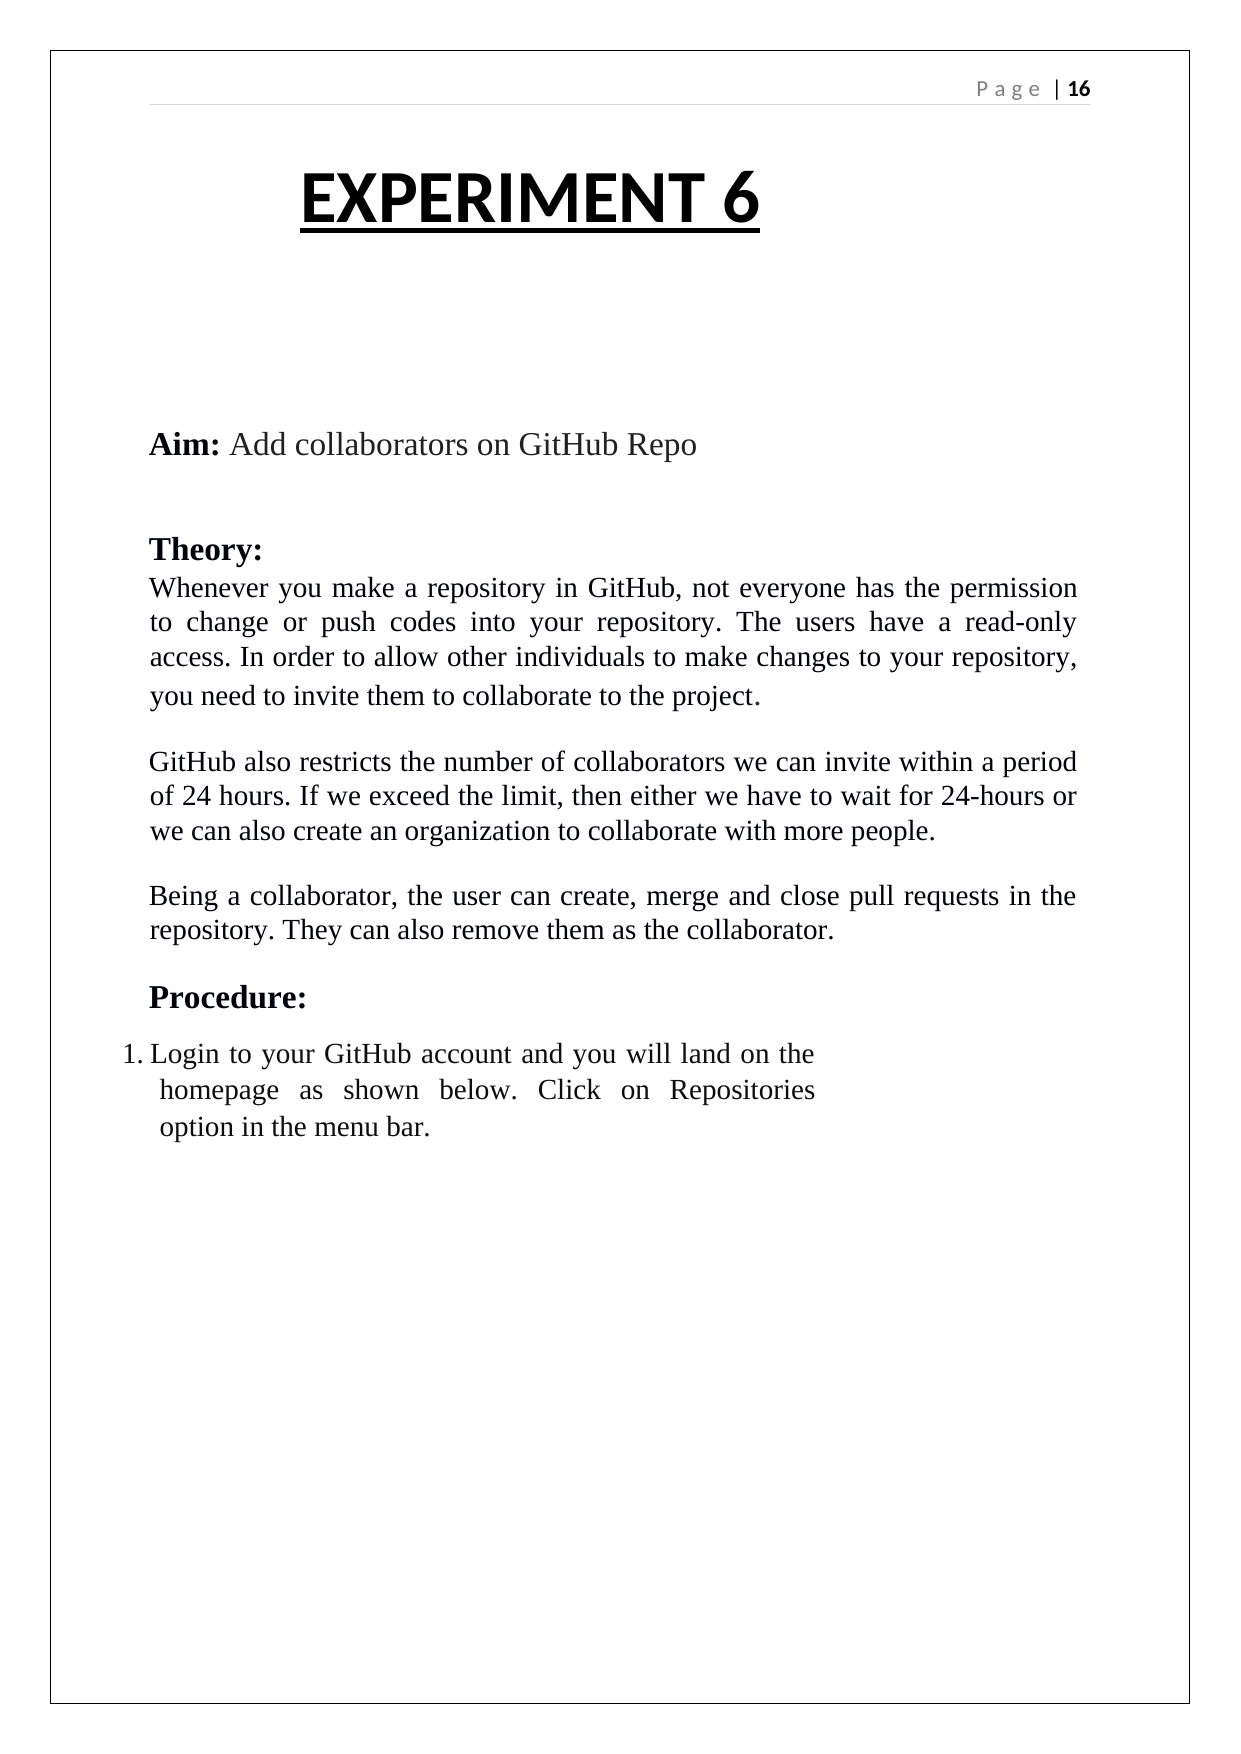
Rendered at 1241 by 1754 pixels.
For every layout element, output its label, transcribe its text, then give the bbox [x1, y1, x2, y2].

text Procedure: [148, 978, 1090, 1016]
text Whenever you make a repository in GitHub, not everyone has the permission to change or push codes into your repository. The users have a read-only access. In order to allow other individuals to make changes to your repository, you need to invite them to collaborate to the project. [148, 570, 1078, 712]
text Being a collaborator, the user can create, merge and close pull requests in the repository. They can also remove them as the collaborator. [148, 878, 1078, 946]
list Login to your GitHub account and you will land on the homepage as shown below. Click on Repositories option in the menu bar. [122, 1036, 816, 1142]
text Theory: [148, 529, 1090, 567]
text GitHub also restricts the number of collaborators we can invite within a period of 24 hours. If we exceed the limit, then either we have to wait for 24-hours or we can also create an organization to collaborate with more people. [148, 744, 1078, 846]
text EXPERIMENT 6 [225, 150, 1090, 242]
text Aim: Add collaborators on GitHub Repo [148, 424, 1090, 462]
